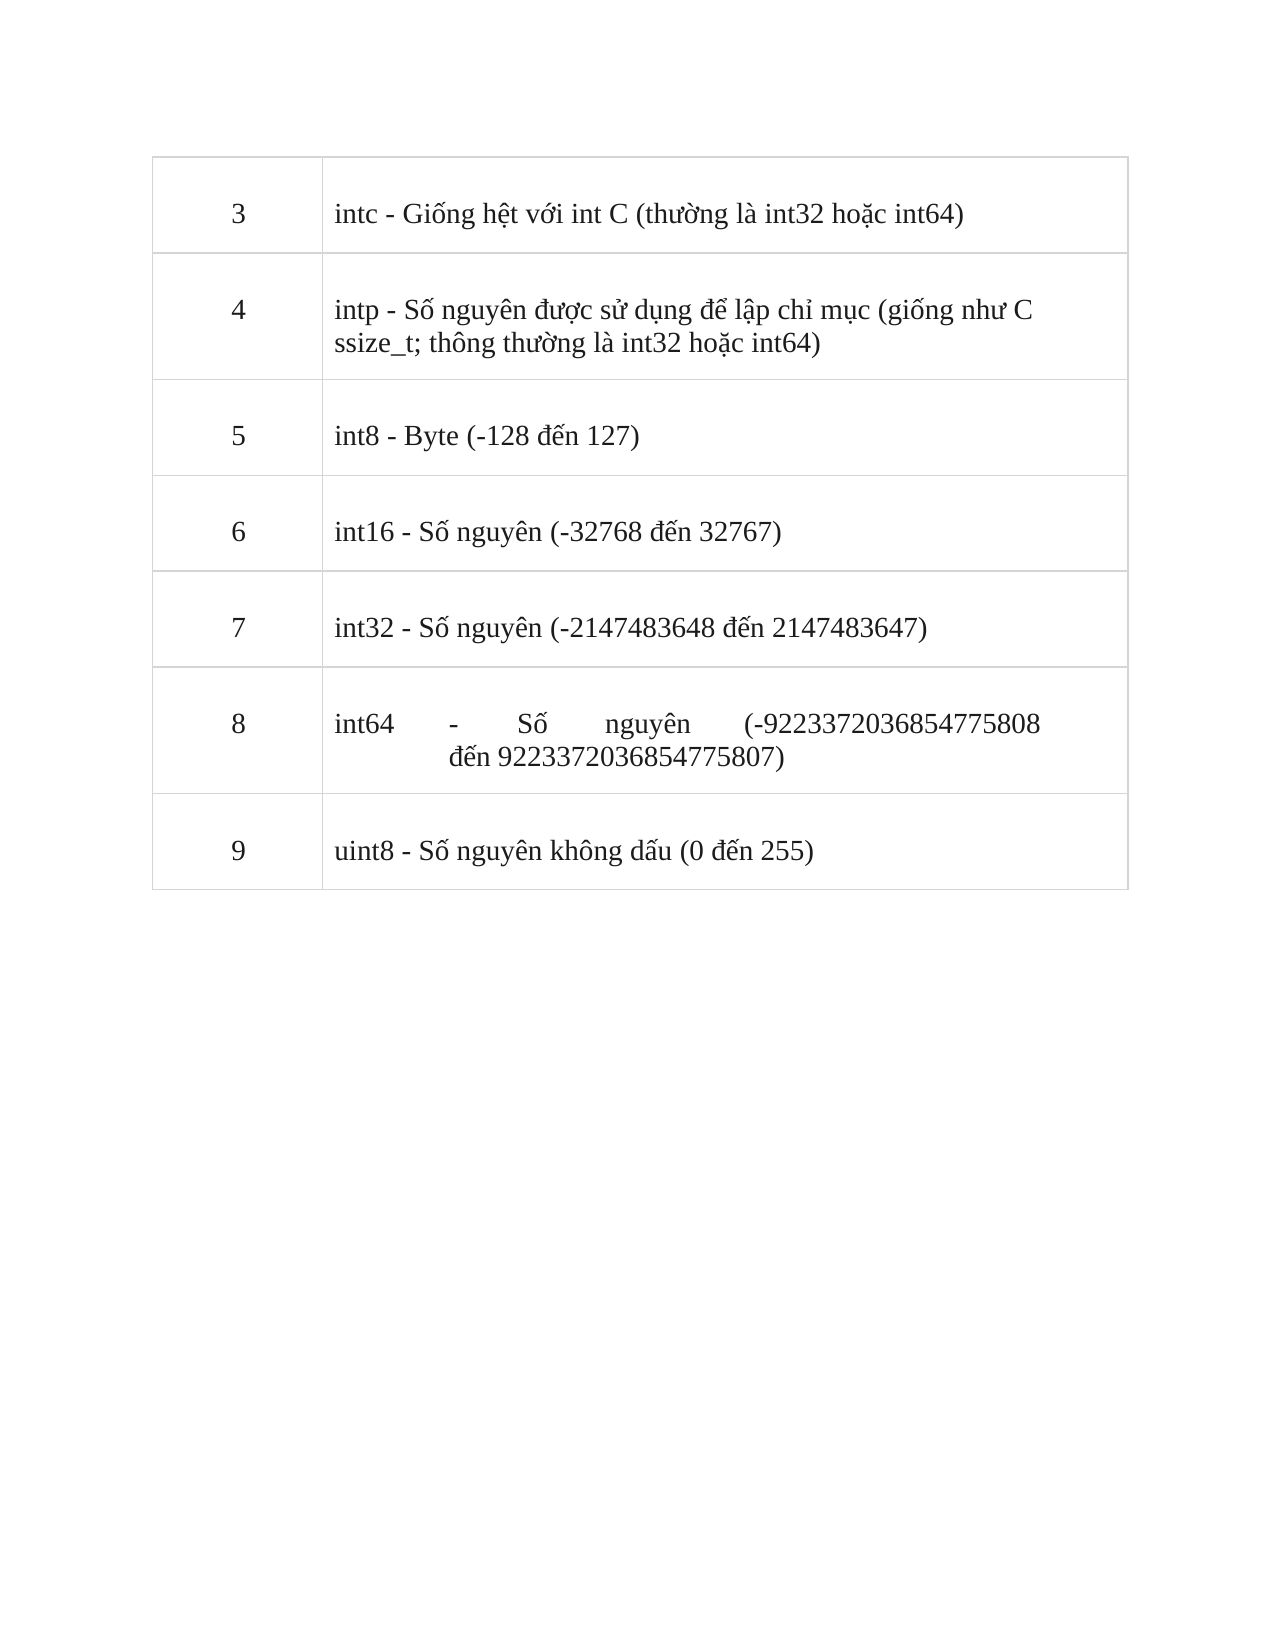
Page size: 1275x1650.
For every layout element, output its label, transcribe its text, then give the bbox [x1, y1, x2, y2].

table_cell 7 [153, 572, 322, 666]
table_cell intp - Số nguyên được sử dụng để lập chỉ mục (giống như C ssize_t; thông thường là int32 hoặc int64) [323, 254, 1127, 379]
table_cell int8 - Byte (-128 đến 127) [323, 380, 1127, 474]
table_cell int16 - Số nguyên (-32768 đến 32767) [323, 476, 1127, 570]
table_cell 3 [153, 158, 322, 252]
table_cell 9 [153, 794, 322, 888]
table_cell 8 [153, 668, 322, 793]
table_cell 4 [153, 254, 322, 379]
table_cell int32 - Số nguyên (-2147483648 đến 2147483647) [323, 572, 1127, 666]
table_cell int64 - Số nguyên (-9223372036854775808 đến 9223372036854775807) [323, 668, 1127, 793]
table_cell uint8 - Số nguyên không dấu (0 đến 255) [323, 794, 1127, 888]
table_cell 6 [153, 476, 322, 570]
table_cell 5 [153, 380, 322, 474]
table_cell intc - Giống hệt với int C (thường là int32 hoặc int64) [323, 158, 1127, 252]
